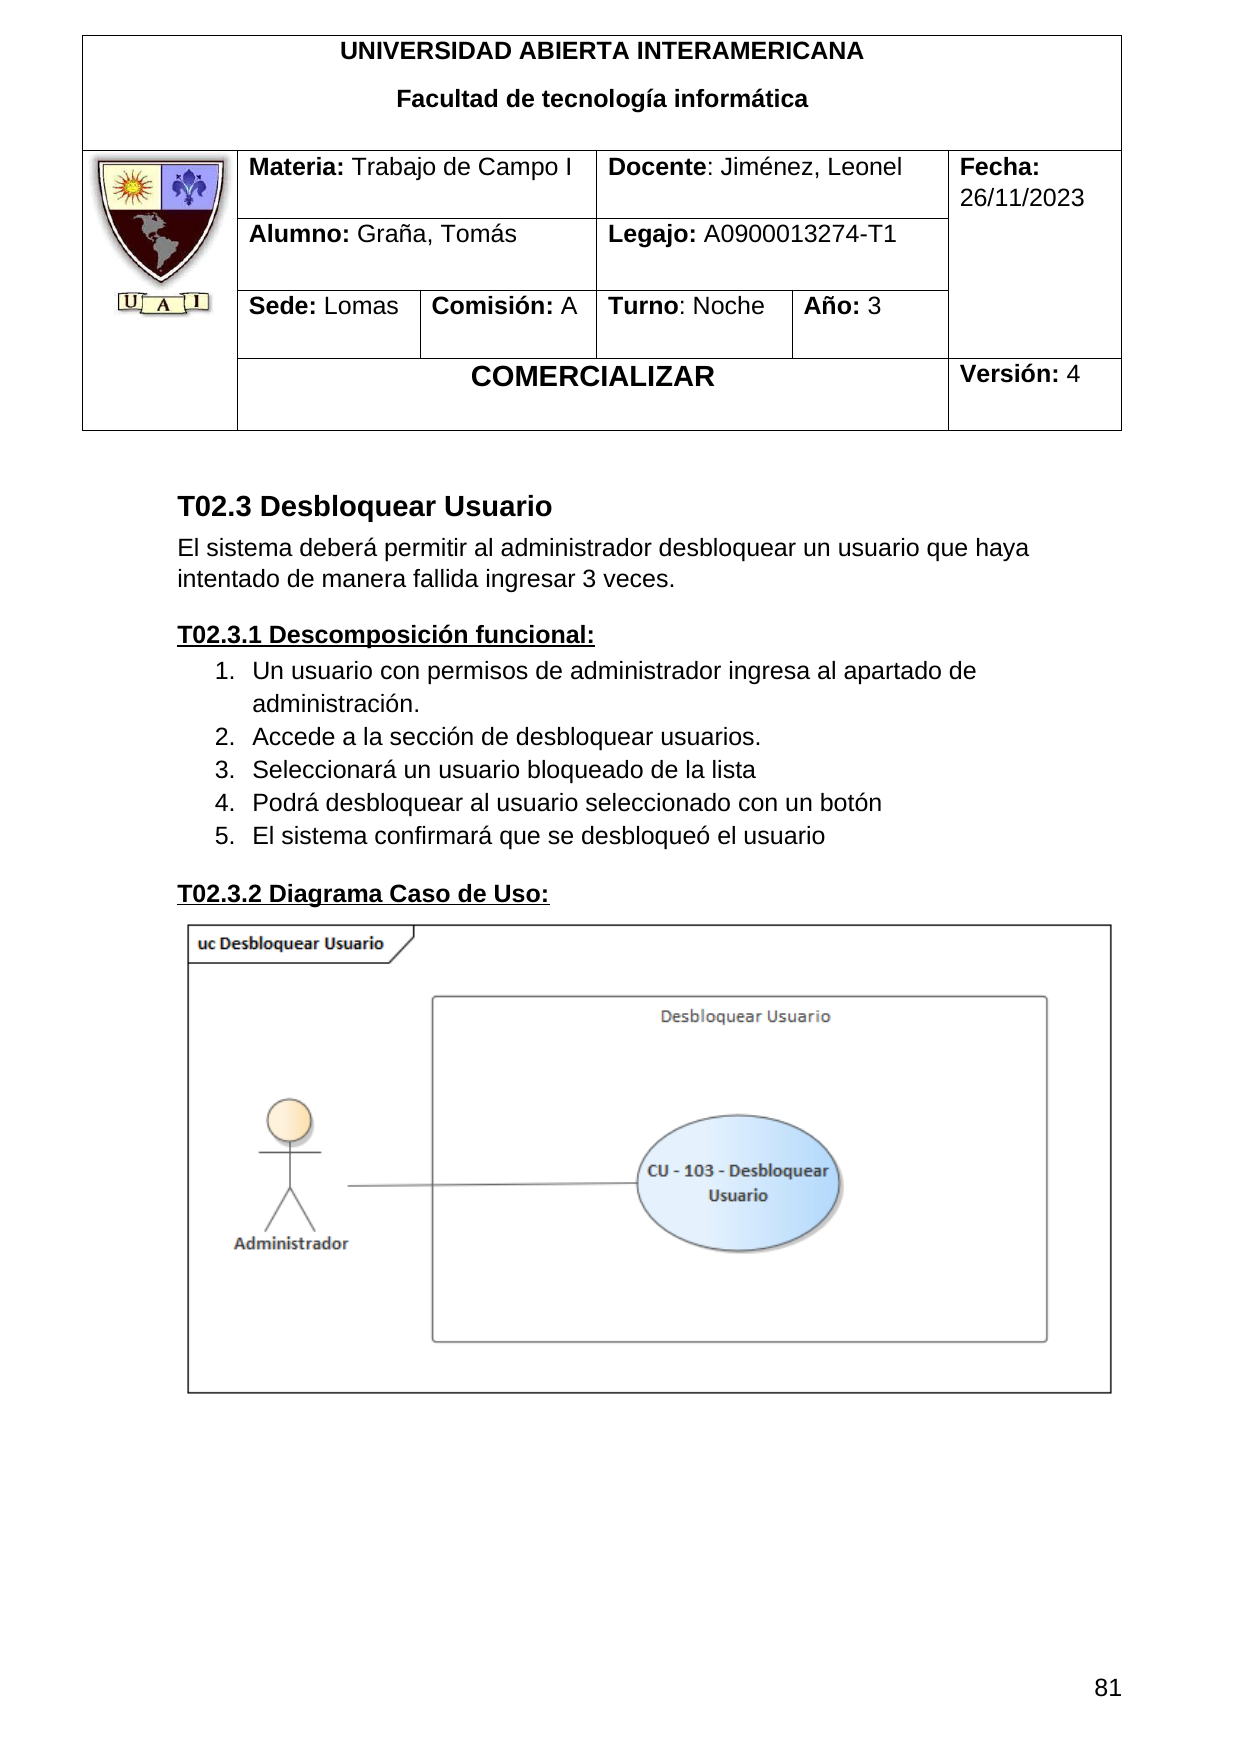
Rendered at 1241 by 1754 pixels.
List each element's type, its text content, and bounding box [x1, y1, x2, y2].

list Podrá desbloquear al usuario seleccionado con un botón [214, 788, 1122, 817]
list El sistema confirmará que se desbloqueó el usuario [214, 821, 1122, 849]
subtitle T02.3.2 Diagrama Caso de Uso: [177, 879, 1122, 908]
list Seleccionará un usuario bloqueado de la lista [214, 755, 1122, 783]
text El sistema deberá permitir al administrador desbloquear un usuario que haya intentado de manera fallida ingresar 3 veces. [177, 533, 1122, 593]
picture [177, 914, 1122, 1404]
list Un usuario con permisos de administrador ingresa al apartado de administración. [214, 656, 1122, 717]
subtitle T02.3 Desbloquear Usuario [177, 489, 1122, 522]
subtitle T02.3.1 Descomposición funcional: [177, 621, 1122, 649]
picture [87, 151, 234, 320]
list Accede a la sección de desbloquear usuarios. [214, 722, 1122, 751]
